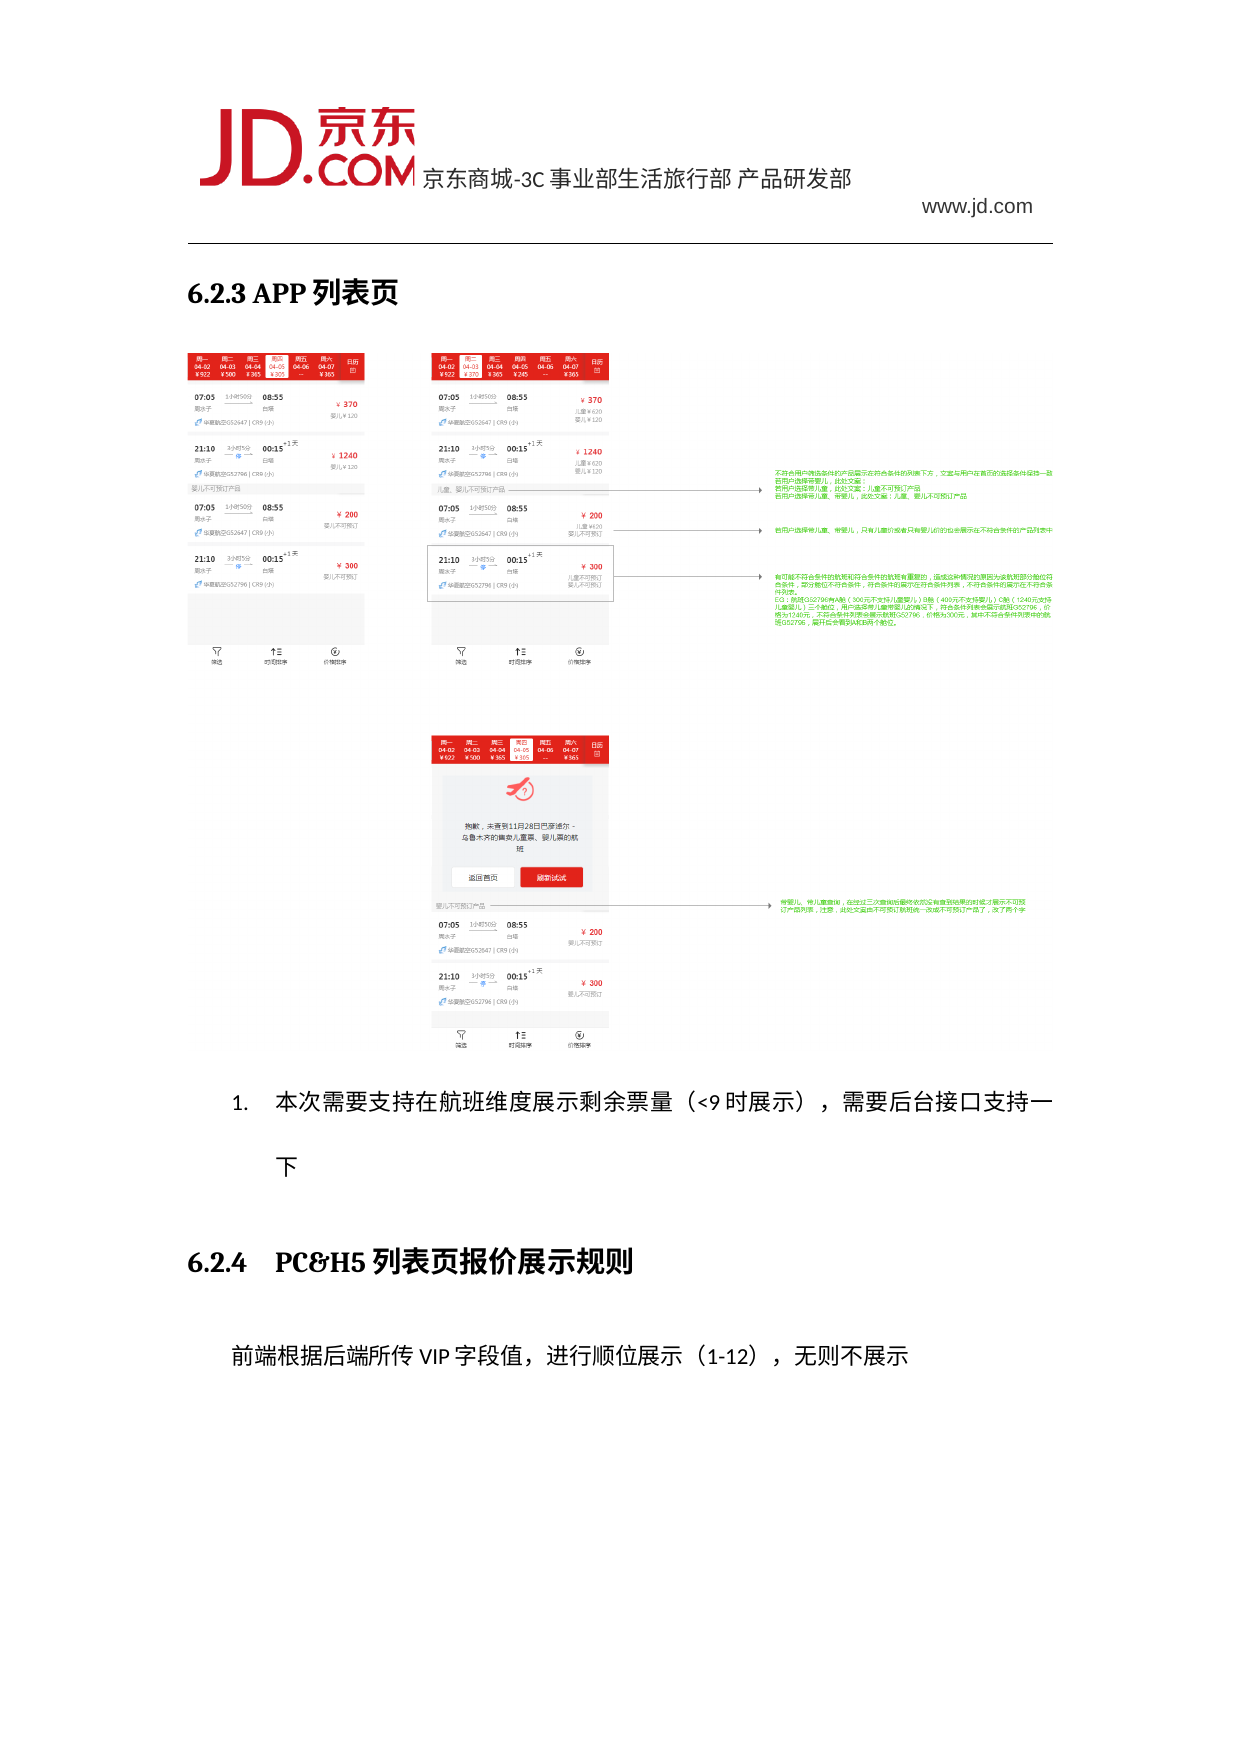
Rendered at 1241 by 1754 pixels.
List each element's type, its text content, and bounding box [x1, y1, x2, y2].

picture [198, 107, 414, 185]
list 本次需要支持在航班维度展示剩余票量（<9时展示），需要后台接口支持一下 [231, 1068, 1053, 1198]
picture [187, 353, 1053, 1051]
text 前端根据后端所传VIP字段值，进行顺位展示（1-12），无则不展示 [187, 1322, 1053, 1387]
subtitle 6.2.3 APP列表页 [187, 258, 1053, 323]
subtitle PC&H5列表页报价展示规则 [187, 1227, 1053, 1292]
